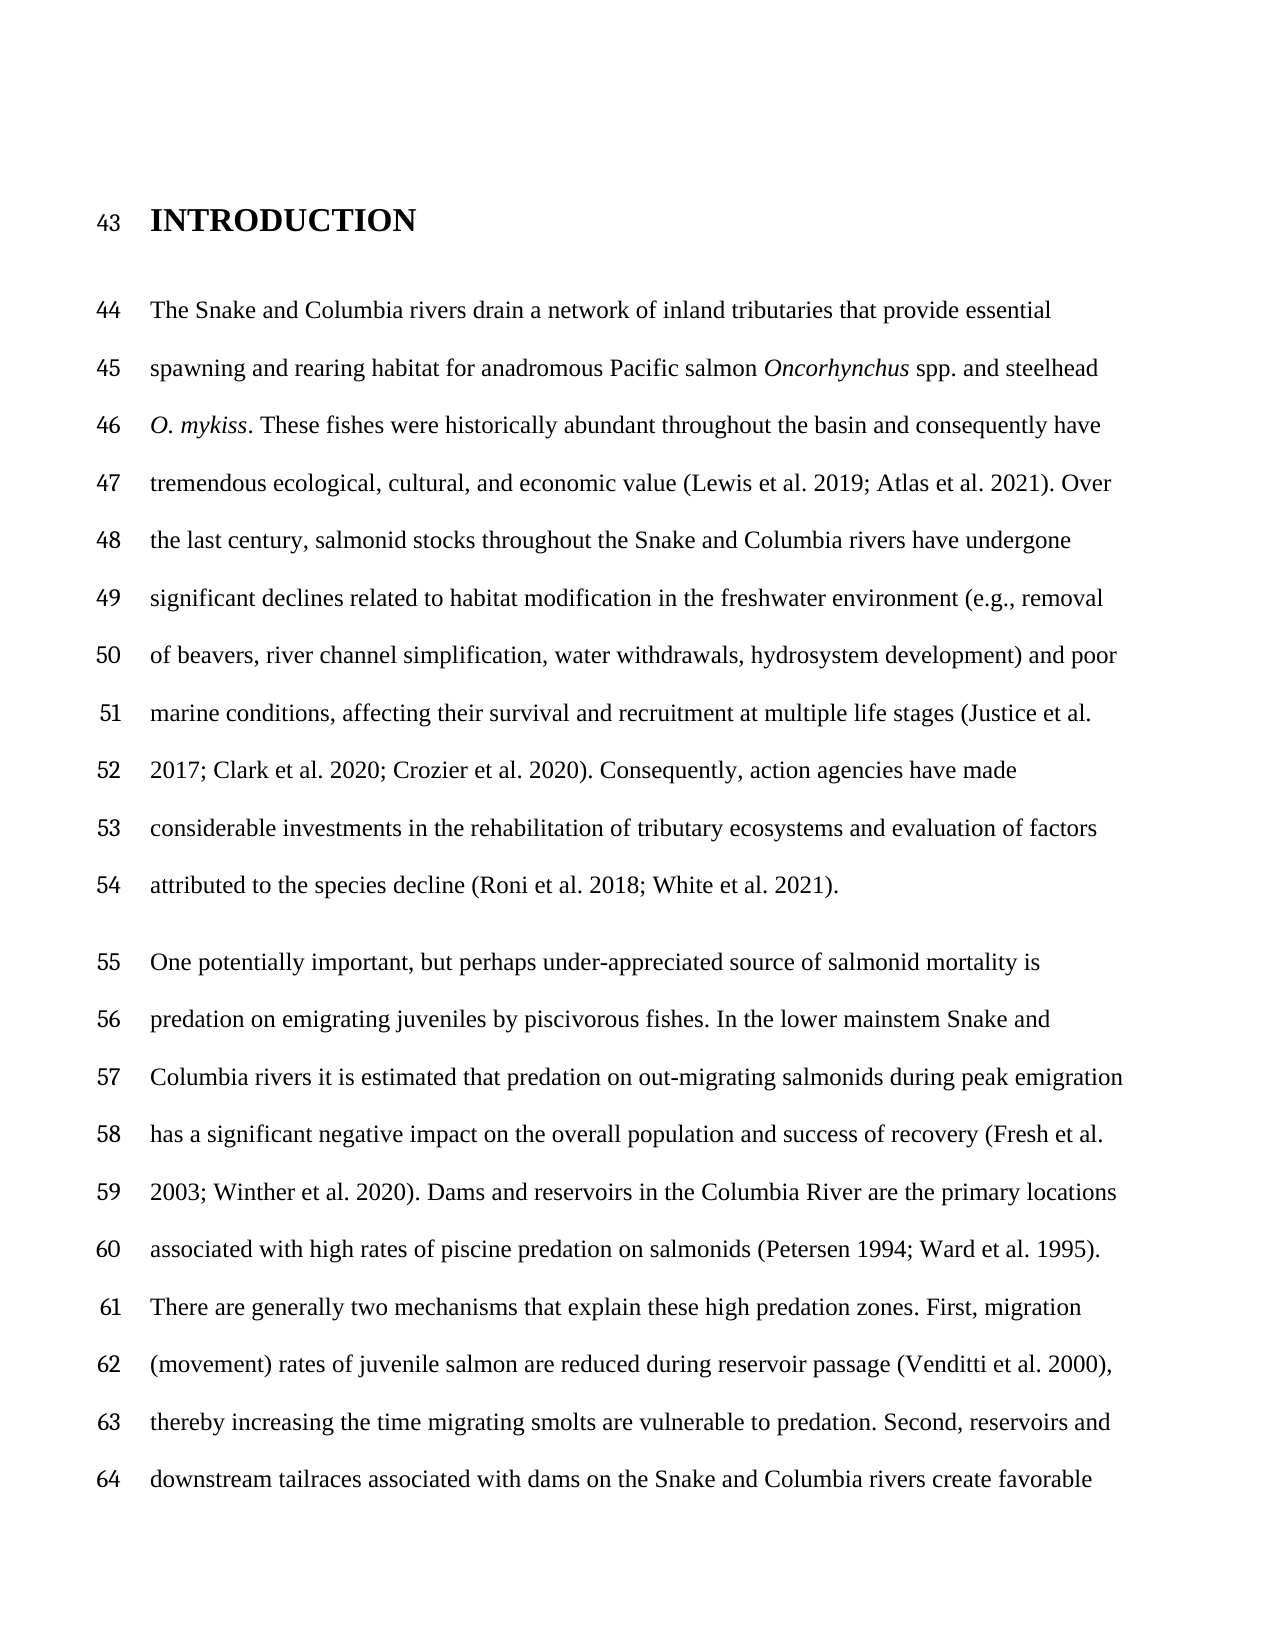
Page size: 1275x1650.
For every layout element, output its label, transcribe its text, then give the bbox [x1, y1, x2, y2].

subtitle Introduction [150, 200, 1125, 238]
text The Snake and Columbia rivers drain a network of inland tributaries that provide essential spawning and rearing habitat for anadromous Pacific salmon Oncorhynchus spp. and steelhead O. mykiss. These fishes were historically abundant throughout the basin and consequently have tremendous ecological, cultural, and economic value (Lewis et al. 2019; Atlas et al. 2021). Over the last century, salmonid stocks throughout the Snake and Columbia rivers have undergone significant declines related to habitat modification in the freshwater environment (e.g., removal of beavers, river channel simplification, water withdrawals, hydrosystem development) and poor marine conditions, affecting their survival and recruitment at multiple life stages (Justice et al. 2017; Clark et al. 2020; Crozier et al. 2020). Consequently, action agencies have made considerable investments in the rehabilitation of tributary ecosystems and evaluation of factors attributed to the species decline (Roni et al. 2018; White et al. 2021). [150, 295, 1125, 899]
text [150, 947, 1125, 1493]
